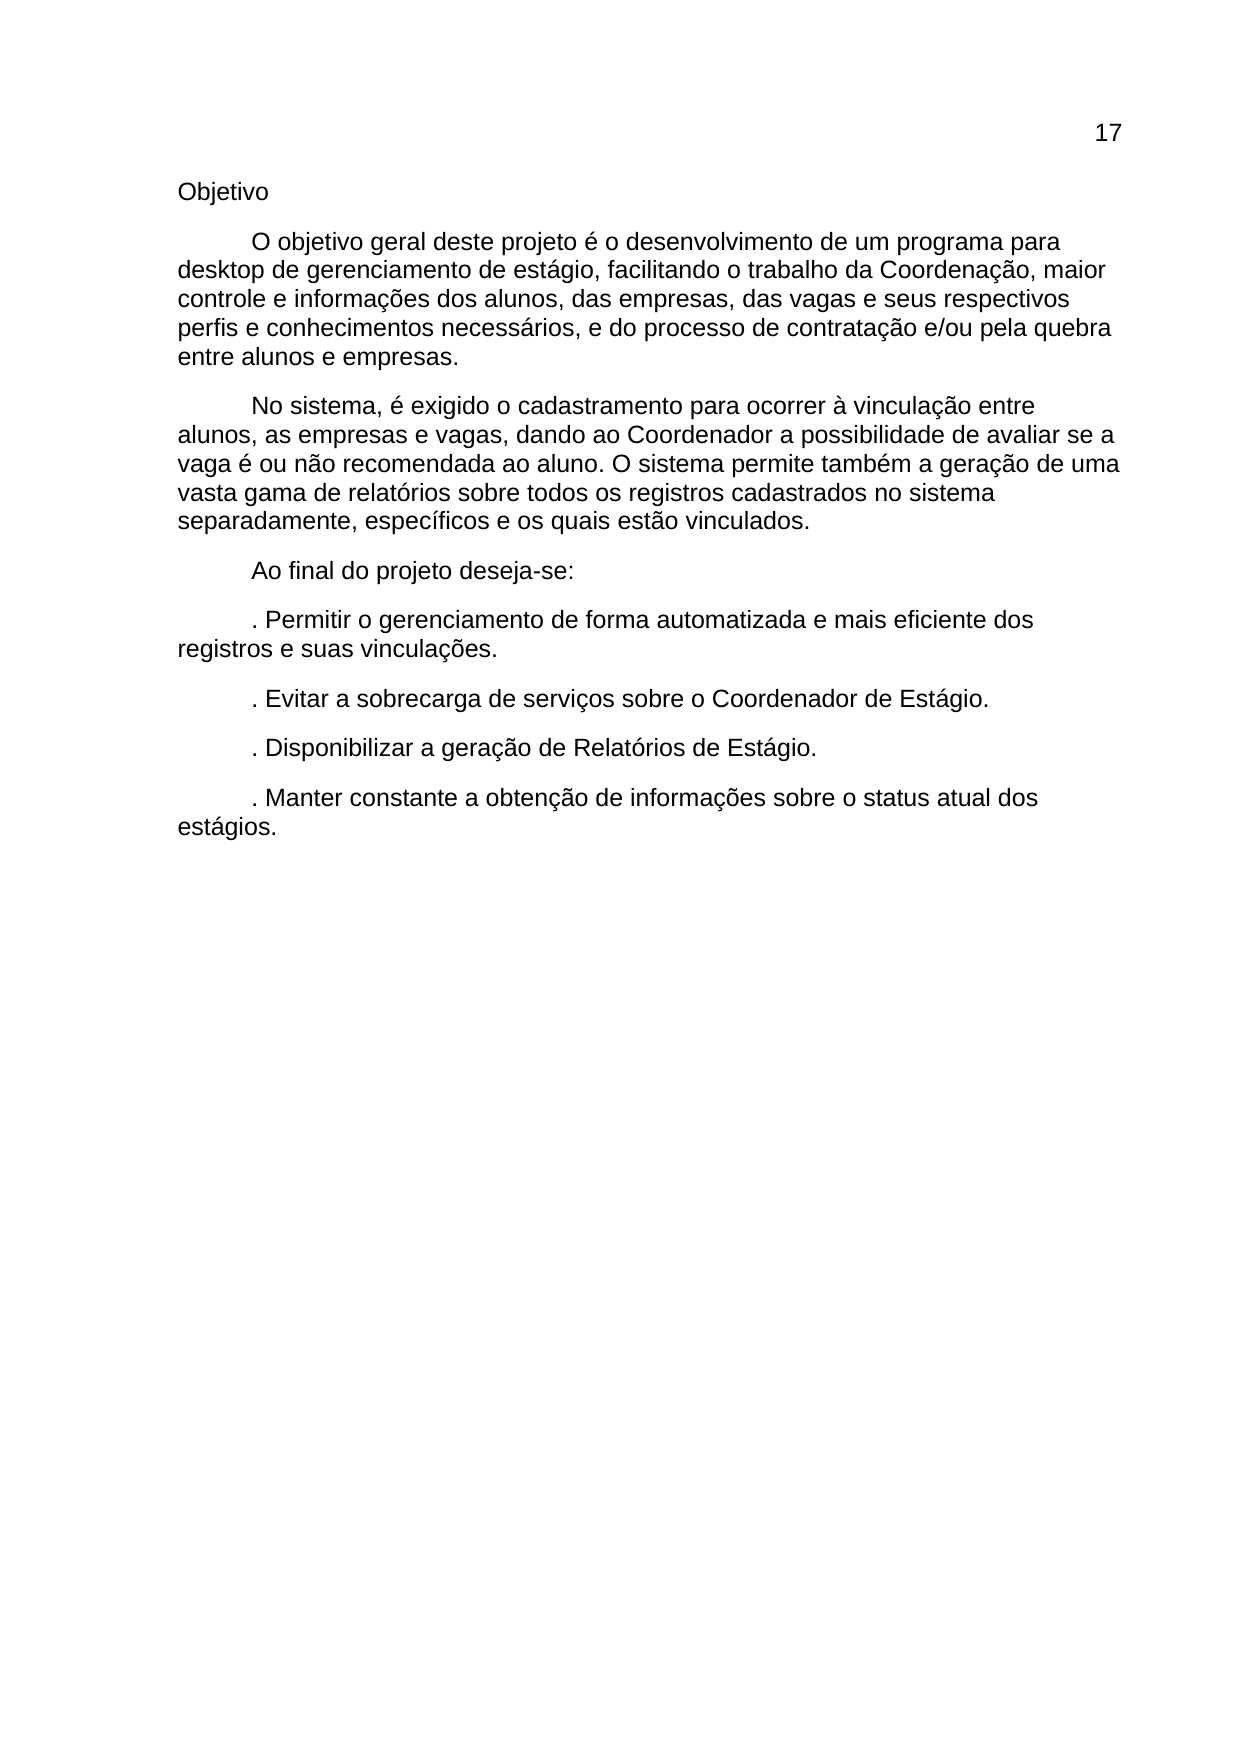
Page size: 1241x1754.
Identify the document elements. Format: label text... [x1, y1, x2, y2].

text Ao final do projeto deseja-se: [177, 556, 1122, 585]
text . Evitar a sobrecarga de serviços sobre o Coordenador de Estágio. [177, 684, 1122, 713]
text No sistema, é exigido o cadastramento para ocorrer à vinculação entre alunos, as empresas e vagas, dando ao Coordenador a possibilidade de avaliar se a vaga é ou não recomendada ao aluno. O sistema permite também a geração de uma vasta gama de relatórios sobre todos os registros cadastrados no sistema separadamente, específicos e os quais estão vinculados. [177, 391, 1122, 535]
text . Manter constante a obtenção de informações sobre o status atual dos estágios. [177, 783, 1122, 841]
text . Permitir o gerenciamento de forma automatizada e mais eficiente dos registros e suas vinculações. [177, 606, 1122, 663]
text O objetivo geral deste projeto é o desenvolvimento de um programa para desktop de gerenciamento de estágio, facilitando o trabalho da Coordenação, maior controle e informações dos alunos, das empresas, das vagas e seus respectivos perfis e conhecimentos necessários, e do processo de contratação e/ou pela quebra entre alunos e empresas. [177, 227, 1122, 371]
text . Disponibilizar a geração de Relatórios de Estágio. [177, 733, 1122, 762]
subtitle Objetivo [177, 177, 1122, 206]
